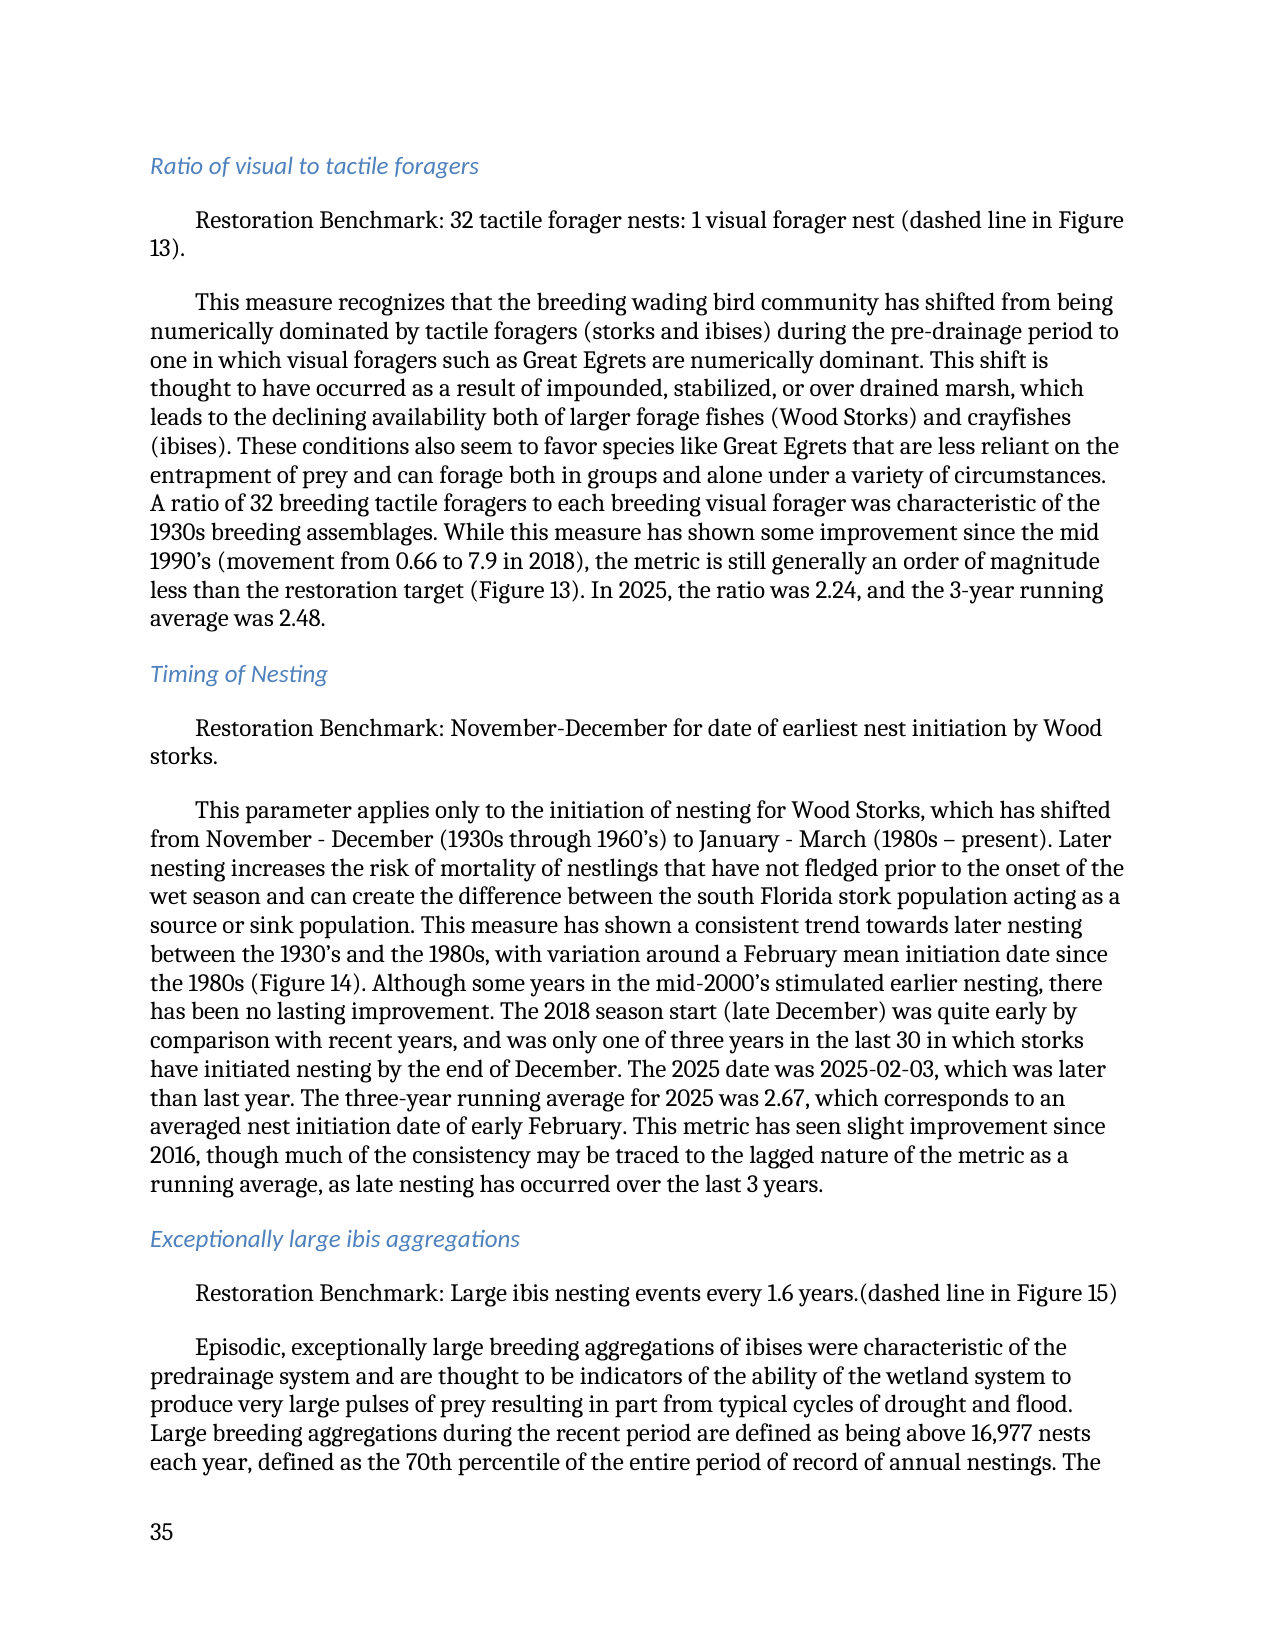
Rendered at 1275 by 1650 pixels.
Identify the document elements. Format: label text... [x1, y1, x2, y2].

text Restoration Benchmark: Large ibis nesting events every 1.6 years.(dashed line in Figure 15) [150, 1279, 1125, 1308]
subtitle Timing of Nesting [150, 658, 1125, 688]
text This parameter applies only to the initiation of nesting for Wood Storks, which has shifted from November - December (1930s through 1960’s) to January - March (1980s – present). Later nesting increases the risk of mortality of nestlings that have not fledged prior to the onset of the wet season and can create the difference between the south Florida stork population acting as a source or sink population. This measure has shown a consistent trend towards later nesting between the 1930’s and the 1980s, with variation around a February mean initiation date since the 1980s (Figure 14). Although some years in the mid-2000’s stimulated earlier nesting, there has been no lasting improvement. The 2018 season start (late December) was quite early by comparison with recent years, and was only one of three years in the last 30 in which storks have initiated nesting by the end of December. The 2025 date was 2025-02-03, which was later than last year. The three-year running average for 2025 was 2.67, which corresponds to an averaged nest initiation date of early February. This metric has seen slight improvement since 2016, though much of the consistency may be traced to the lagged nature of the metric as a running average, as late nesting has occurred over the last 3 years. [150, 796, 1125, 1198]
text Restoration Benchmark: November-December for date of earliest nest initiation by Wood storks. [150, 713, 1125, 771]
subtitle Exceptionally large ibis aggregations [150, 1223, 1125, 1254]
text This measure recognizes that the breeding wading bird community has shifted from being numerically dominated by tactile foragers (storks and ibises) during the pre-drainage period to one in which visual foragers such as Great Egrets are numerically dominant. This shift is thought to have occurred as a result of impounded, stabilized, or over drained marsh, which leads to the declining availability both of larger forage fishes (Wood Storks) and crayfishes (ibises). These conditions also seem to favor species like Great Egrets that are less reliant on the entrapment of prey and can forage both in groups and alone under a variety of circumstances. A ratio of 32 breeding tactile foragers to each breeding visual forager was characteristic of the 1930s breeding assemblages. While this measure has shown some improvement since the mid 1990’s (movement from 0.66 to 7.9 in 2018), the metric is still generally an order of magnitude less than the restoration target (Figure 13). In 2025, the ratio was 2.24, and the 3-year running average was 2.48. [150, 288, 1125, 633]
text Restoration Benchmark: 32 tactile forager nests: 1 visual forager nest (dashed line in Figure 13). [150, 206, 1125, 263]
subtitle Ratio of visual to tactile foragers [150, 150, 1125, 181]
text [150, 1333, 1125, 1477]
